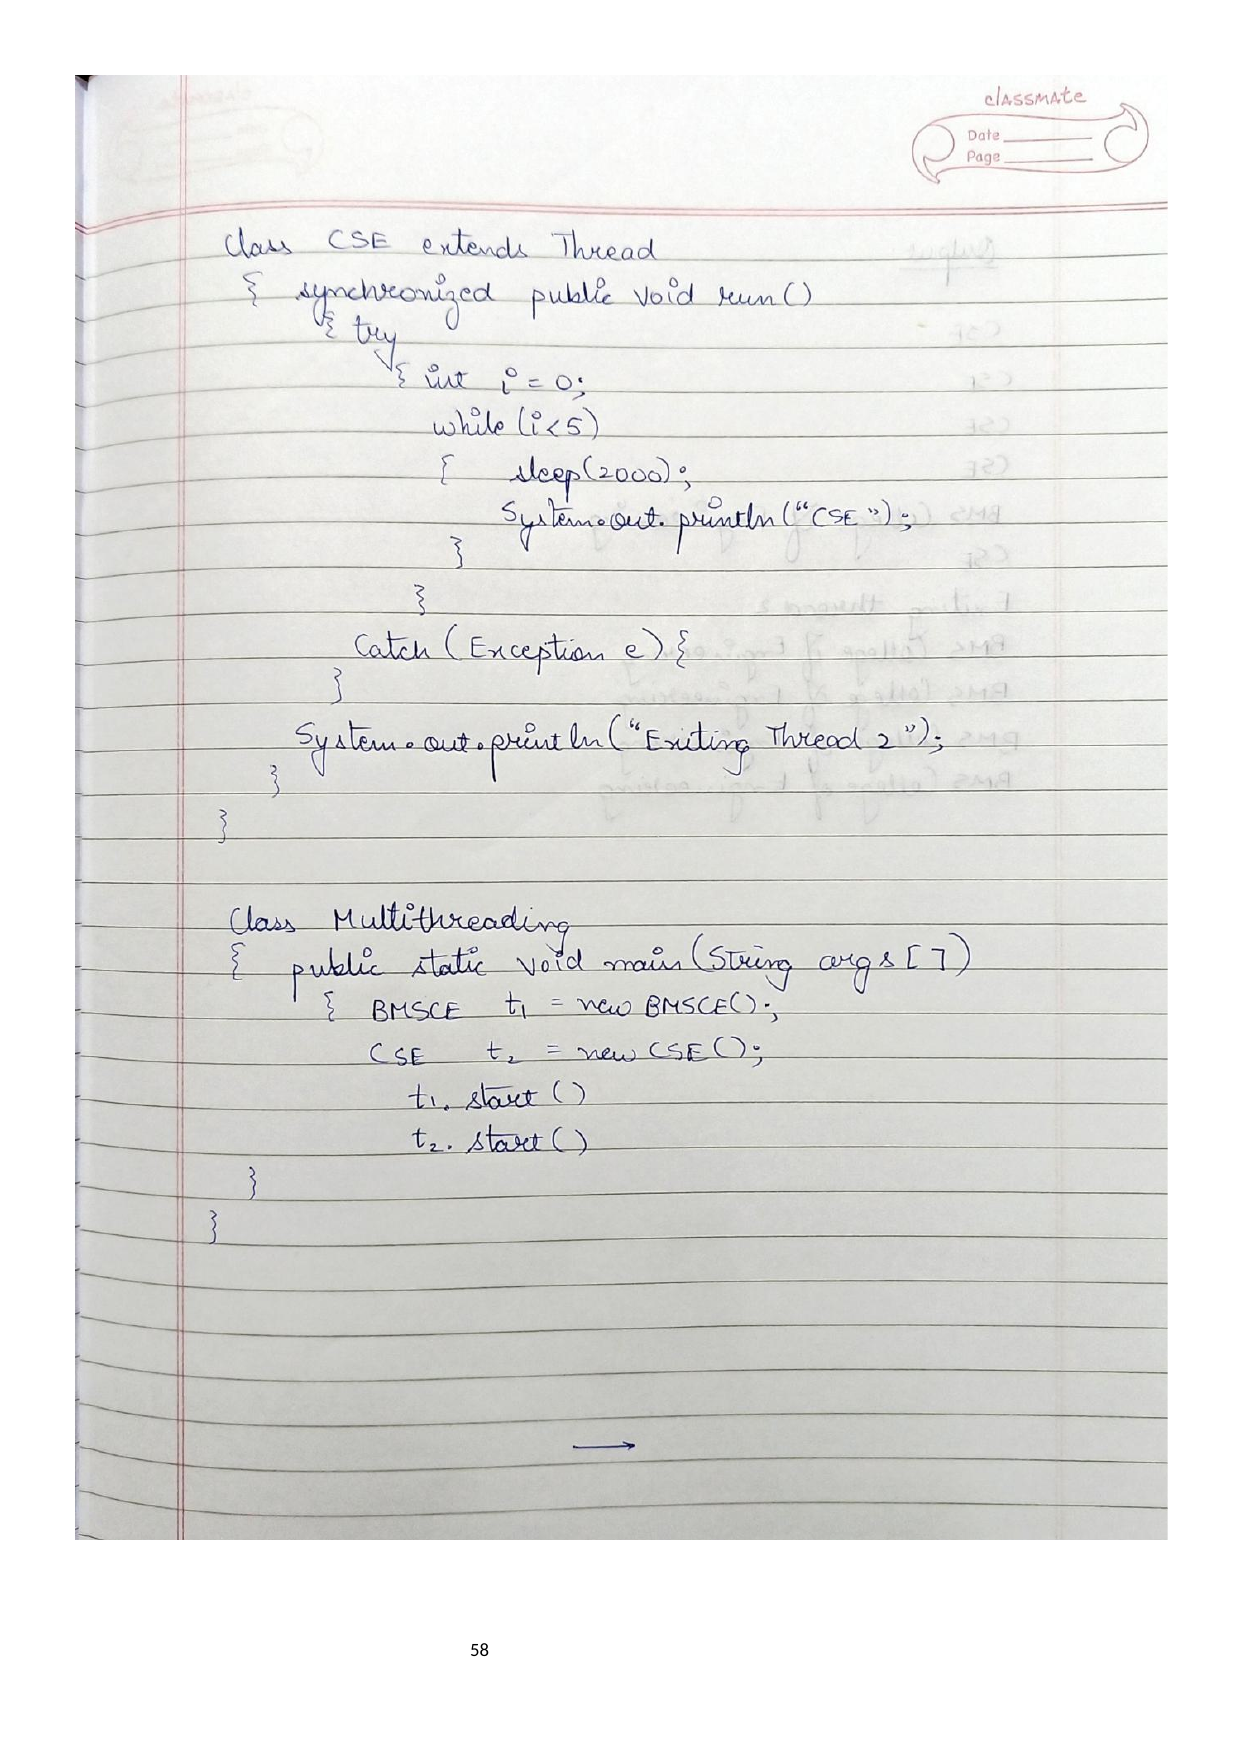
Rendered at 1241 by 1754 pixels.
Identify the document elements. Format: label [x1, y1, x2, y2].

picture [75, 75, 1168, 1540]
